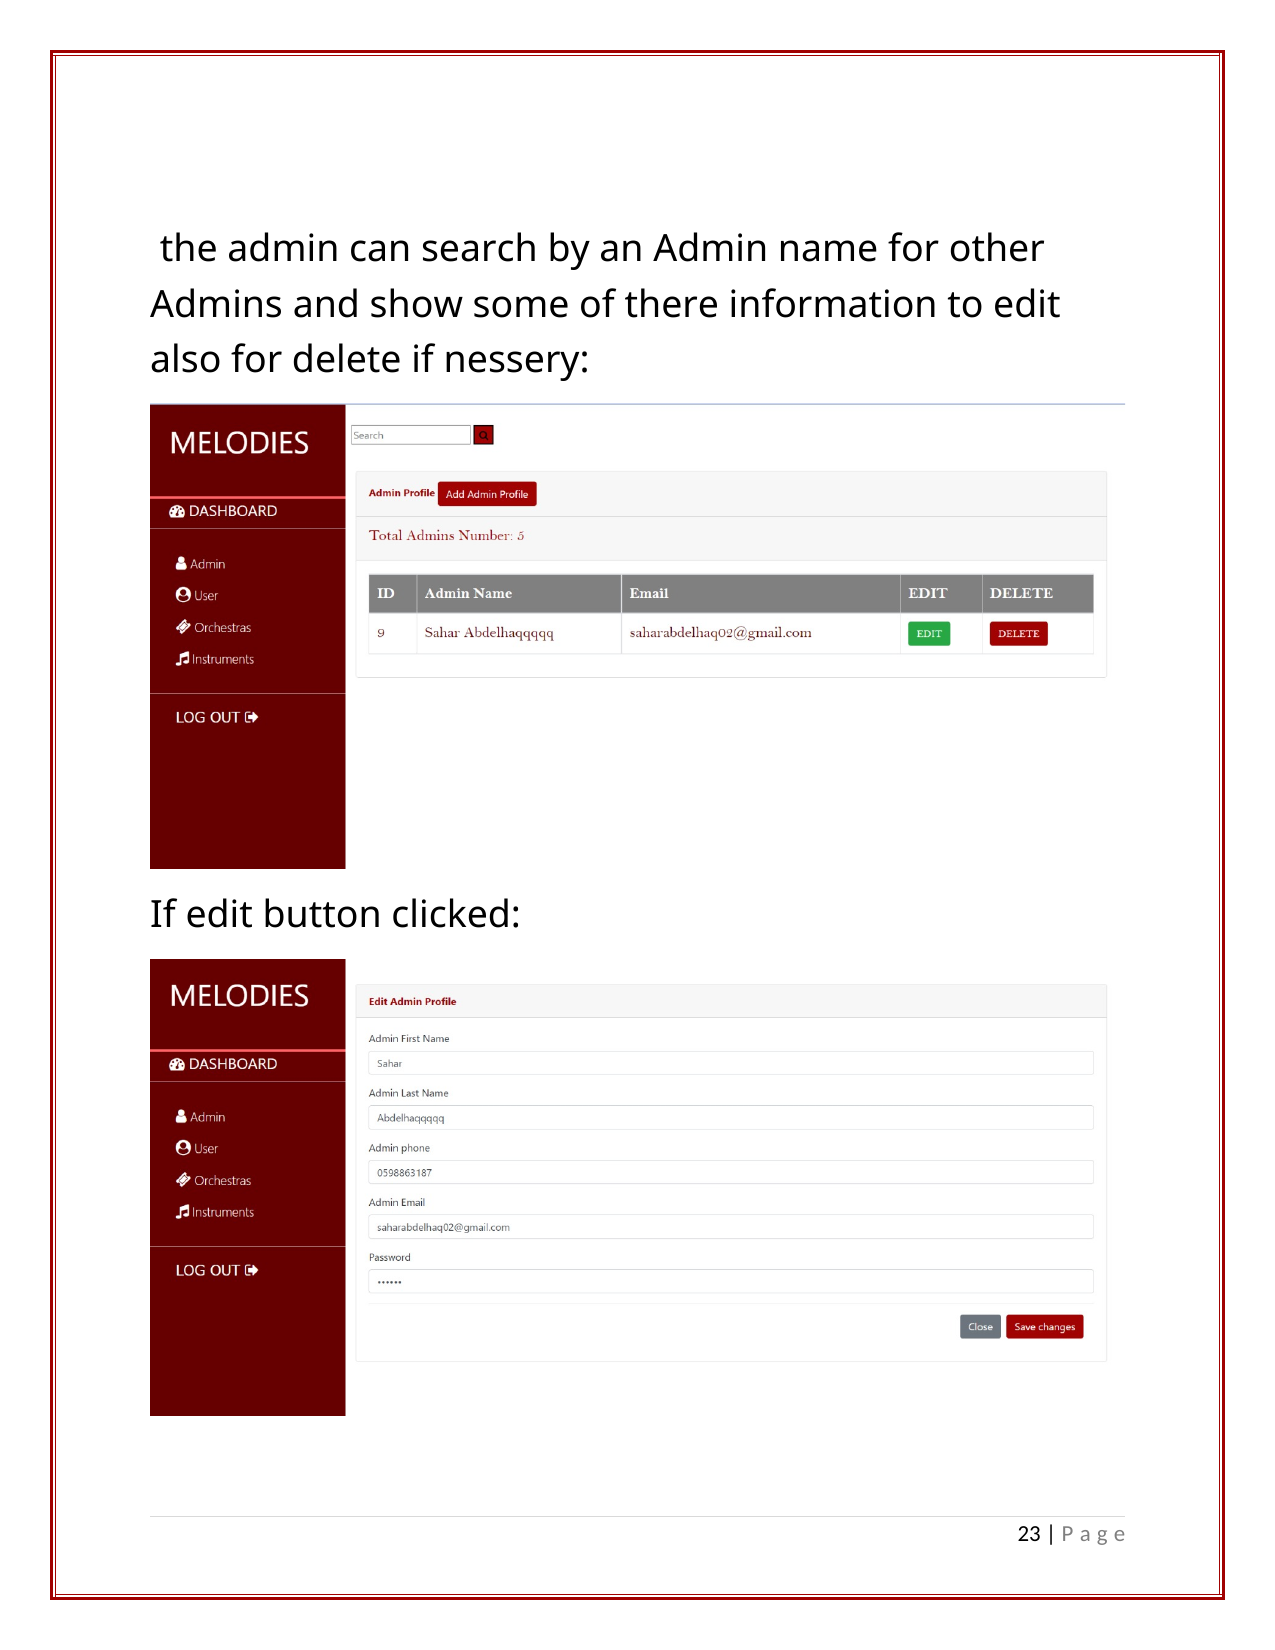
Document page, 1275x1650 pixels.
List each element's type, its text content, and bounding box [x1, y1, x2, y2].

picture [150, 959, 1126, 1416]
picture [150, 403, 1125, 869]
text If edit button clicked: [150, 887, 1125, 938]
text the admin can search by an Admin name for other Admins and show some of there information to edit also for delete if nessery: [150, 222, 1125, 383]
